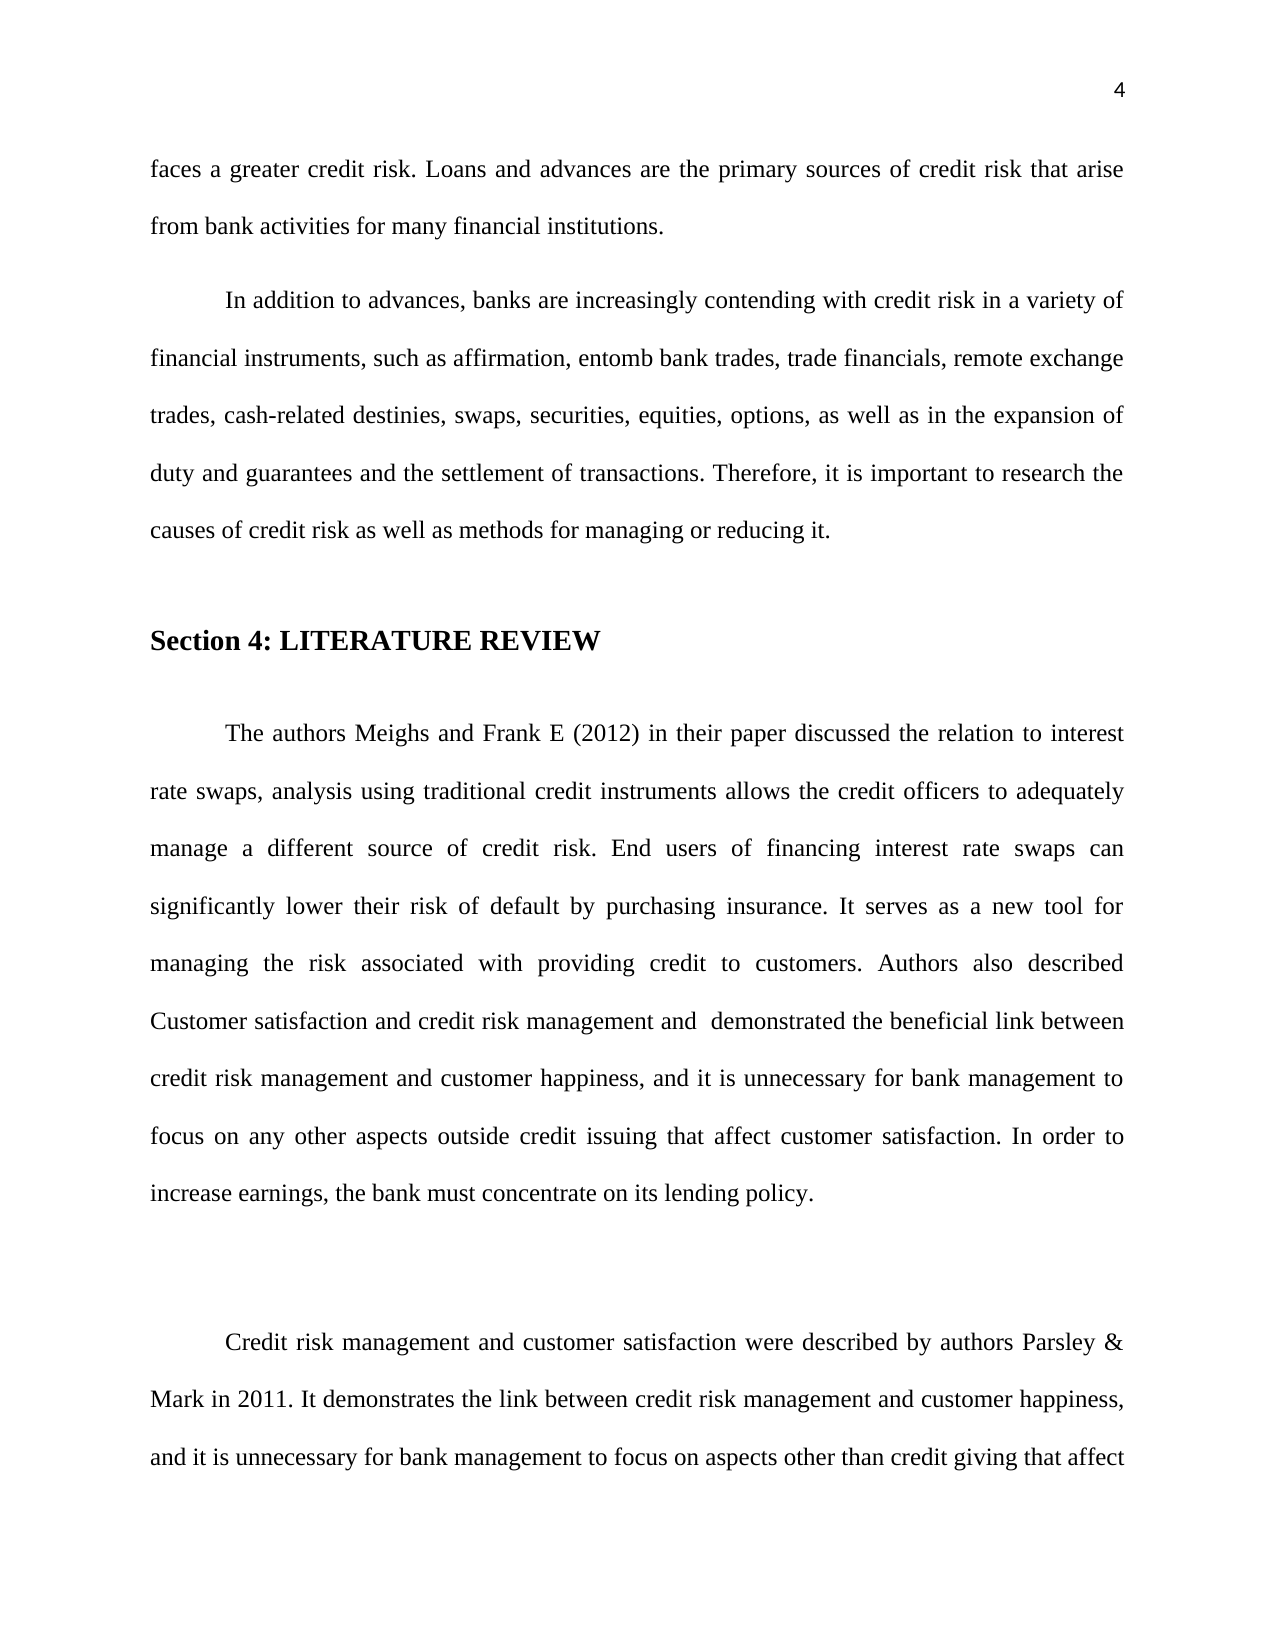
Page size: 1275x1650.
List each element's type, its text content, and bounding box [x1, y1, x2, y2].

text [150, 154, 1125, 240]
text The authors Meighs and Frank E (2012) in their paper discussed the relation to interest rate swaps, analysis using traditional credit instruments allows the credit officers to adequately manage a different source of credit risk. End users of financing interest rate swaps can significantly lower their risk of default by purchasing insurance. It serves as a new tool for managing the risk associated with providing credit to customers. Authors also described Customer satisfaction and credit risk management and demonstrated the beneficial link between credit risk management and customer happiness, and it is unnecessary for bank management to focus on any other aspects outside credit issuing that affect customer satisfaction. In order to increase earnings, the bank must concentrate on its lending policy. [150, 718, 1125, 1207]
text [150, 1327, 1125, 1471]
text In addition to advances, banks are increasingly contending with credit risk in a variety of financial instruments, such as affirmation, entomb bank trades, trade financials, remote exchange trades, cash-related destinies, swaps, securities, equities, options, as well as in the expansion of duty and guarantees and the settlement of transactions. Therefore, it is important to research the causes of credit risk as well as methods for managing or reducing it. [150, 285, 1125, 544]
subtitle Section 4: LITERATURE REVIEW [150, 623, 1125, 656]
